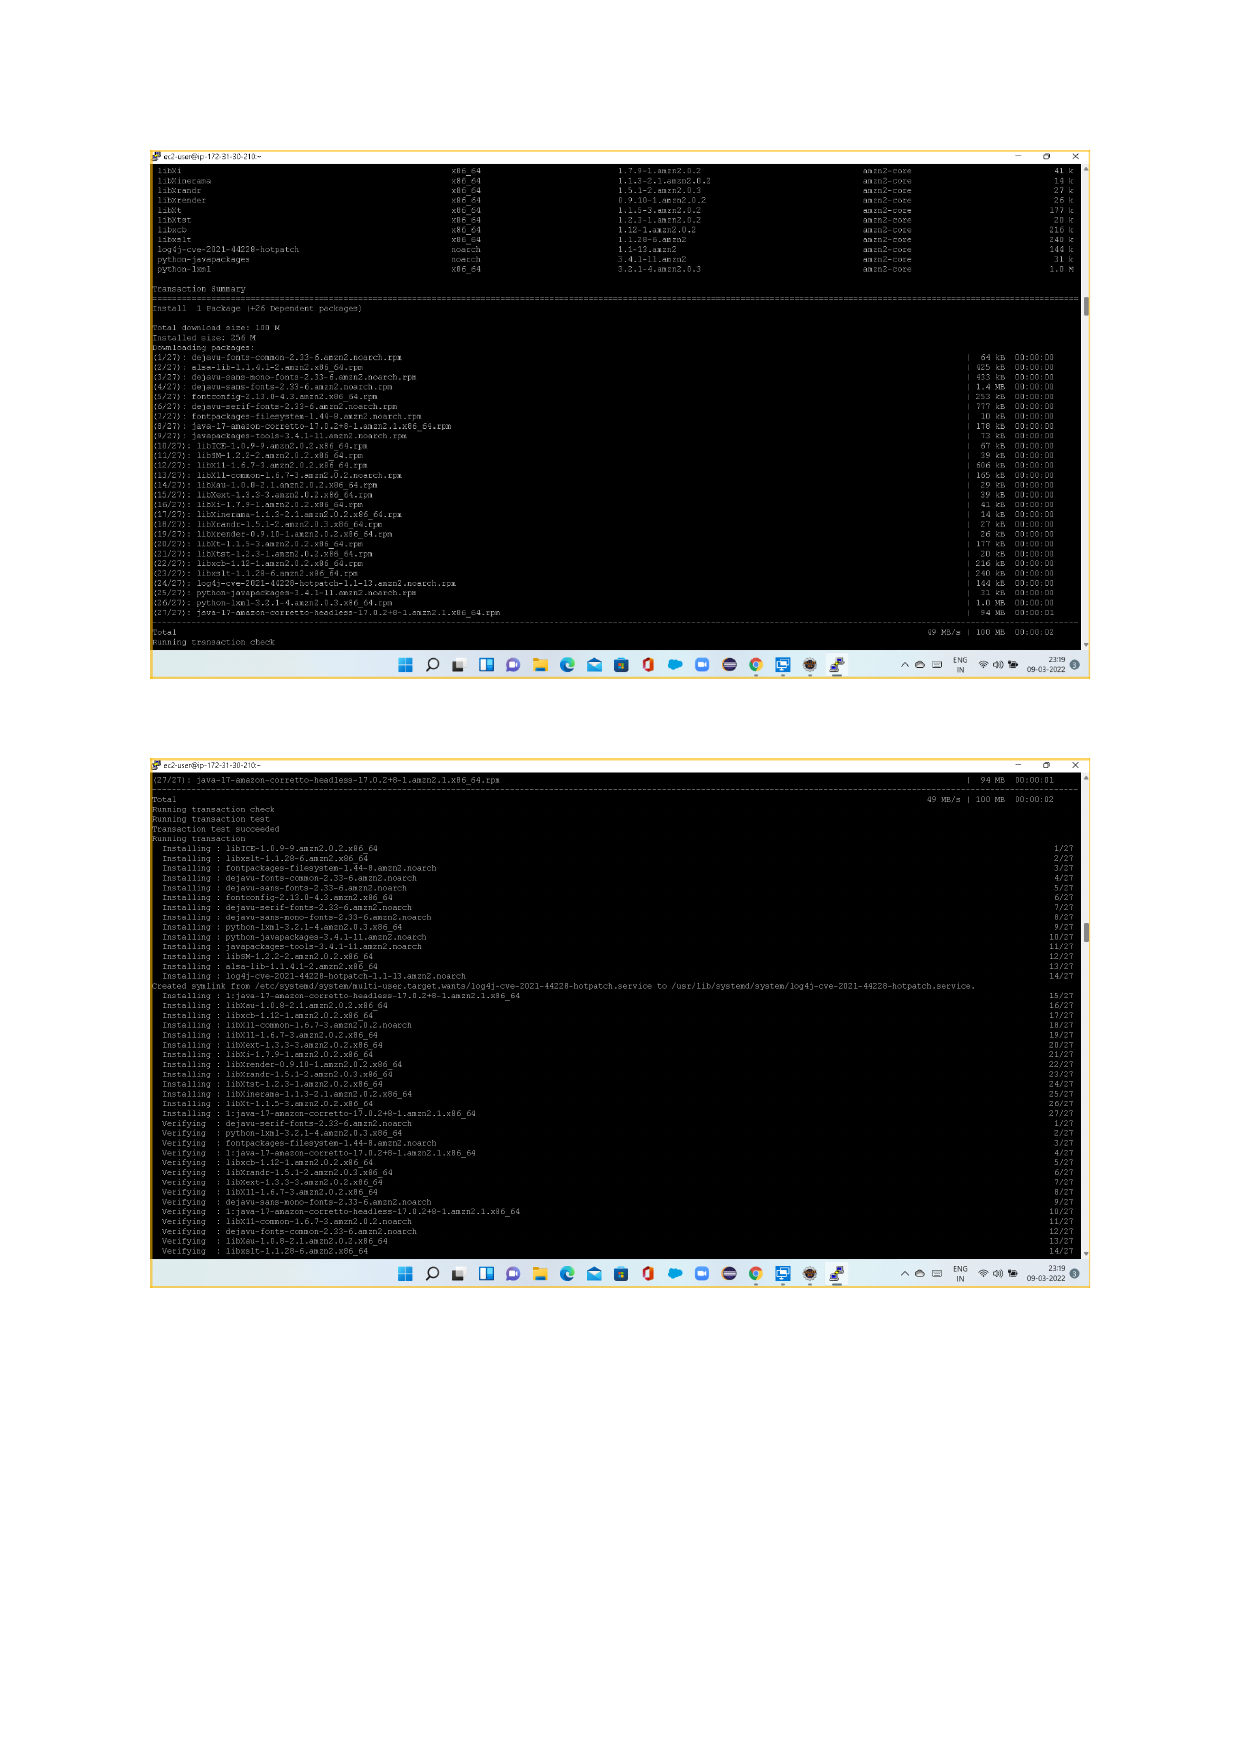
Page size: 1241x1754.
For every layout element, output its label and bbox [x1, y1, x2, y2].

picture [150, 150, 1091, 679]
picture [150, 758, 1091, 1288]
